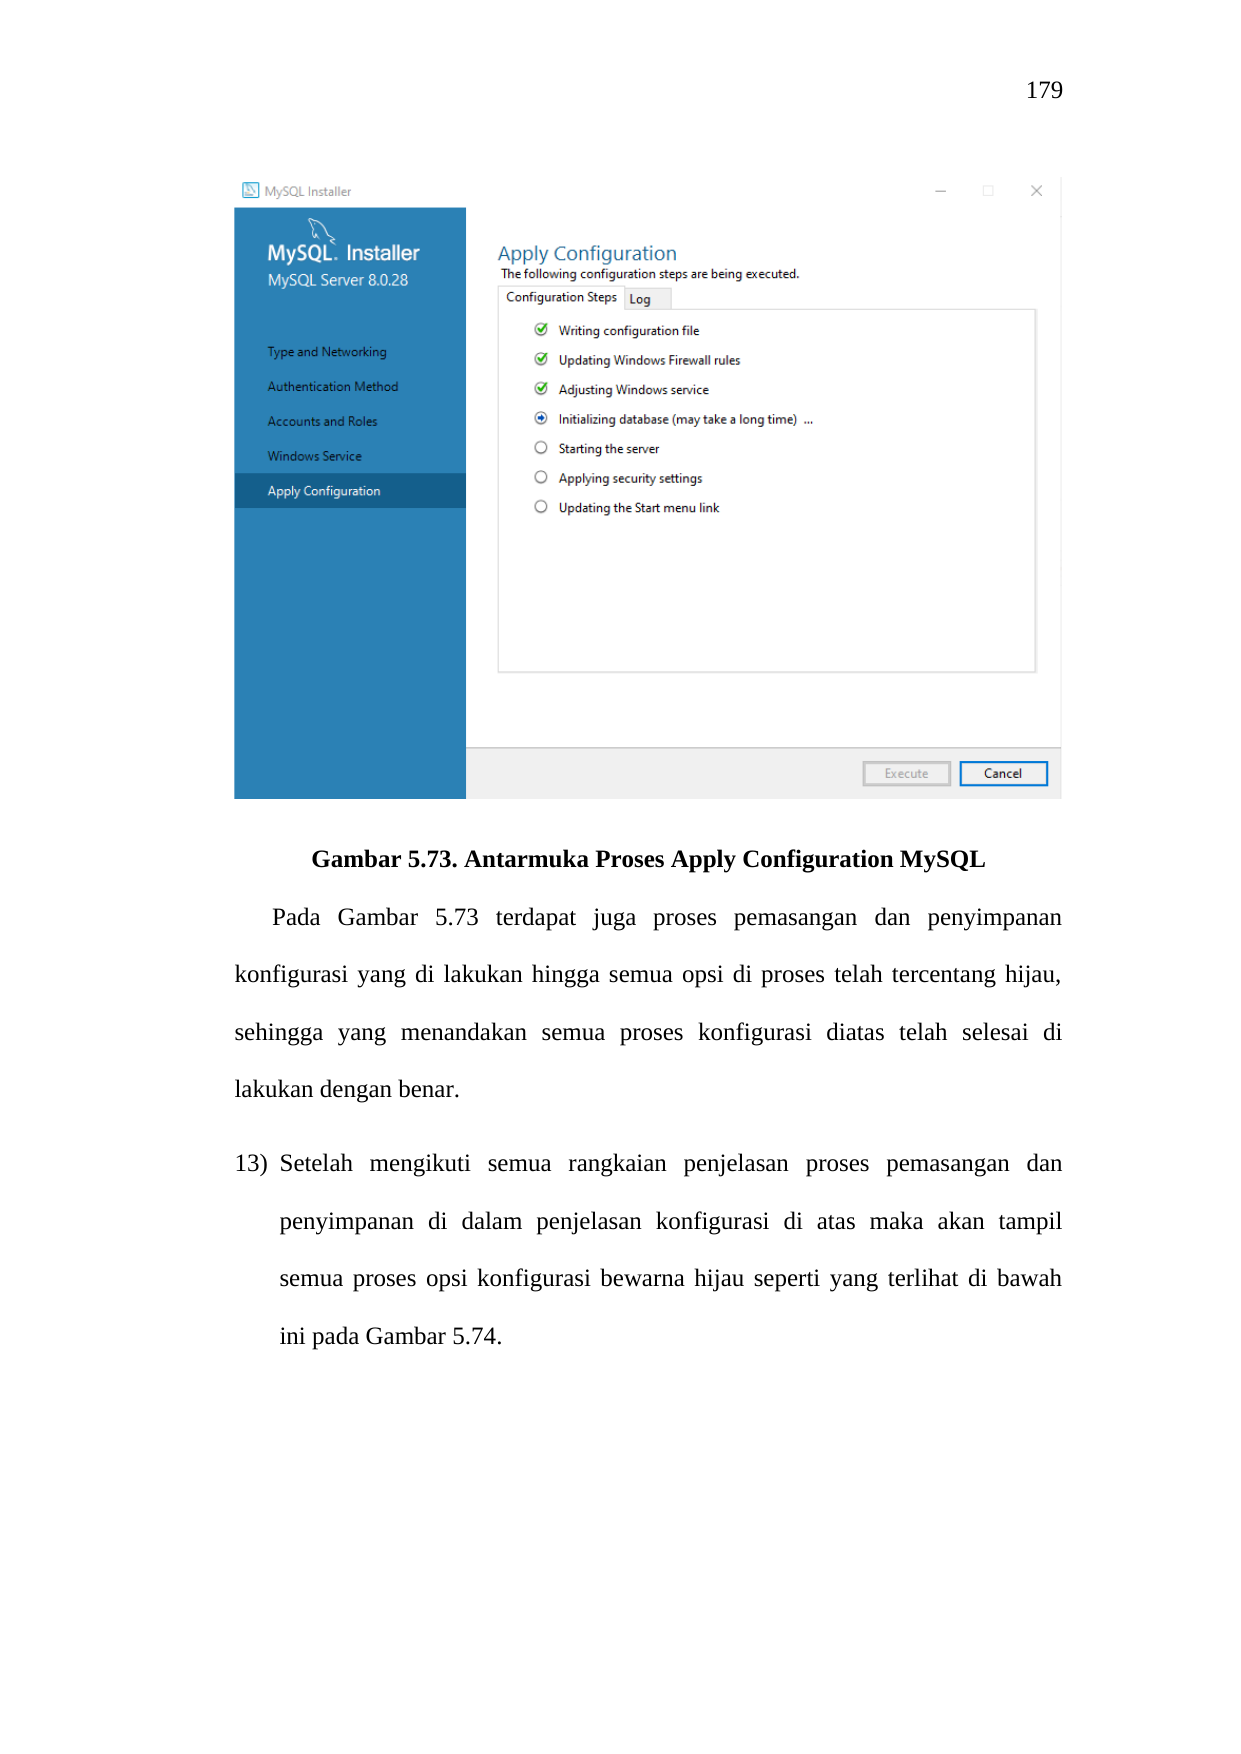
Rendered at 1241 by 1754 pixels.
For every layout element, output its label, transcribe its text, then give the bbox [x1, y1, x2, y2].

picture [234, 177, 1062, 799]
